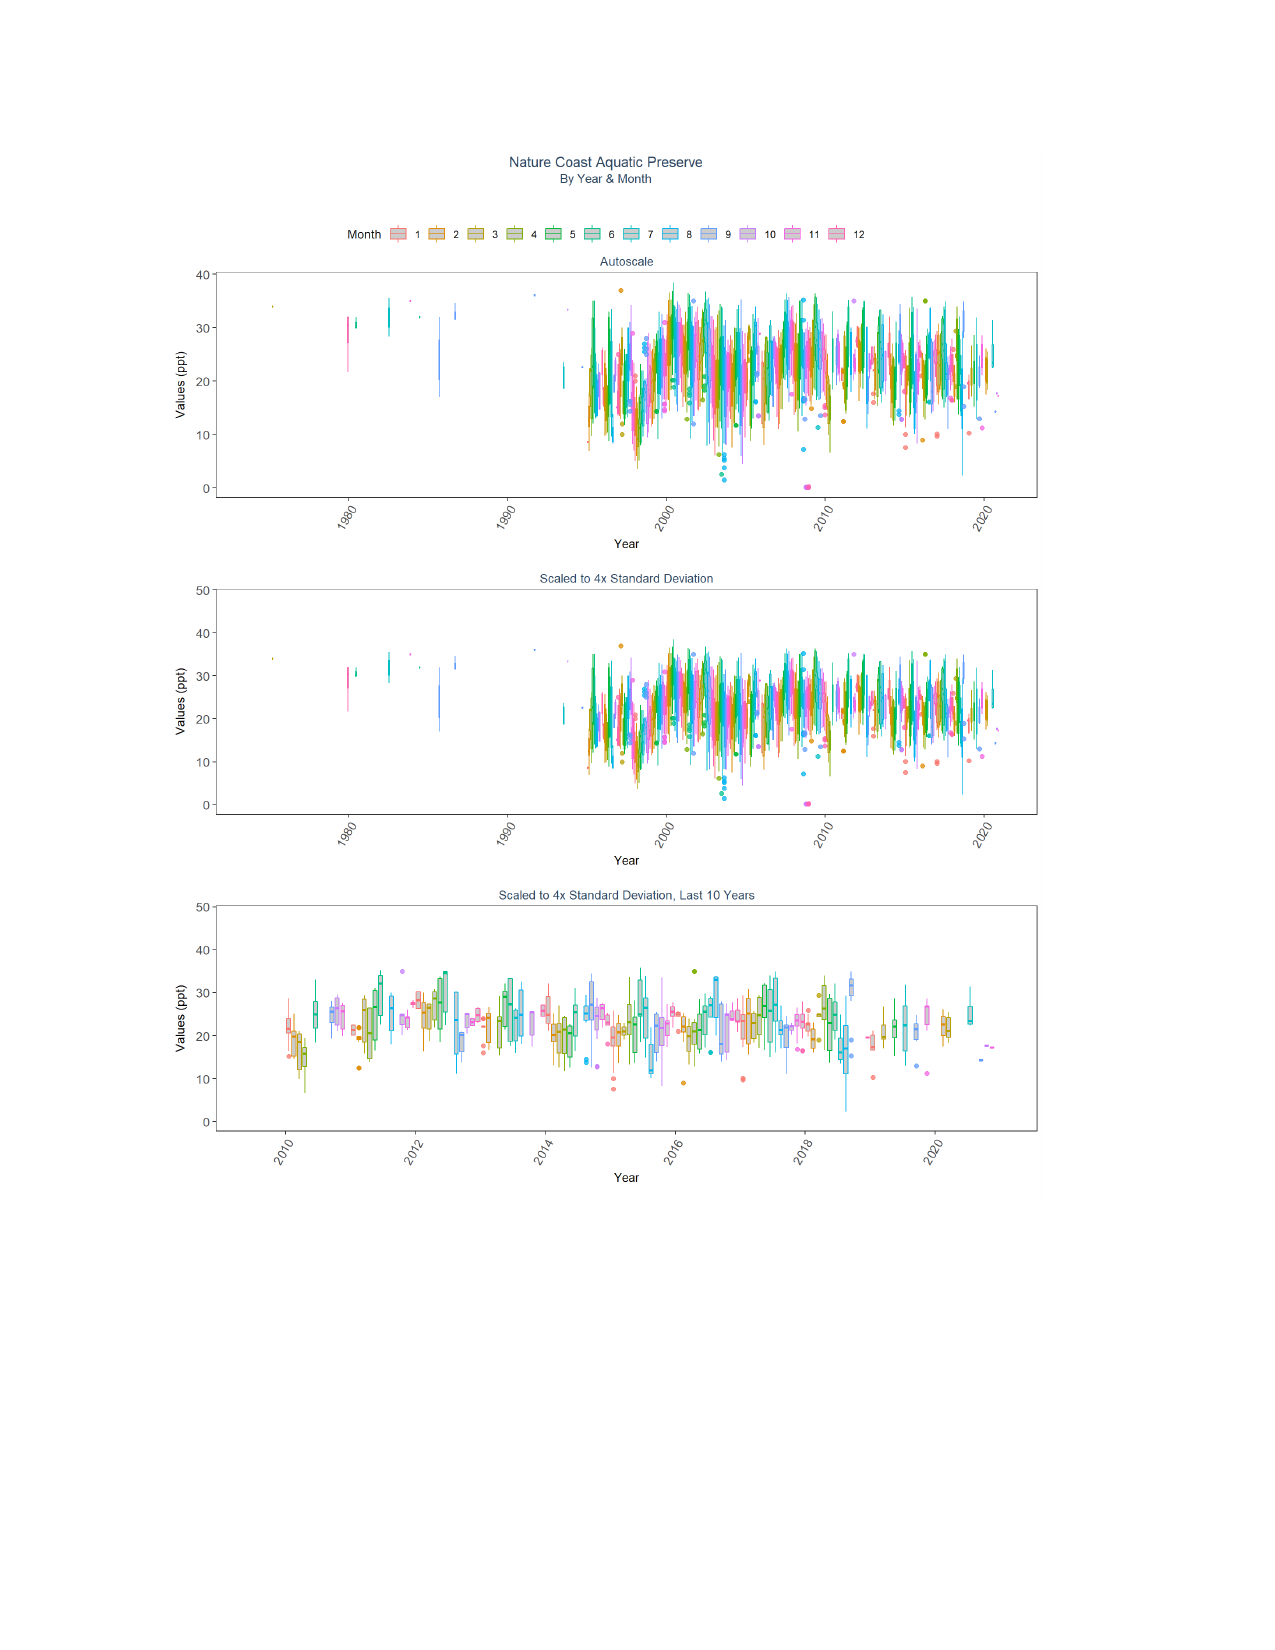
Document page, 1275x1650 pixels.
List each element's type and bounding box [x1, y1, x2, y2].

picture [168, 150, 1044, 1200]
